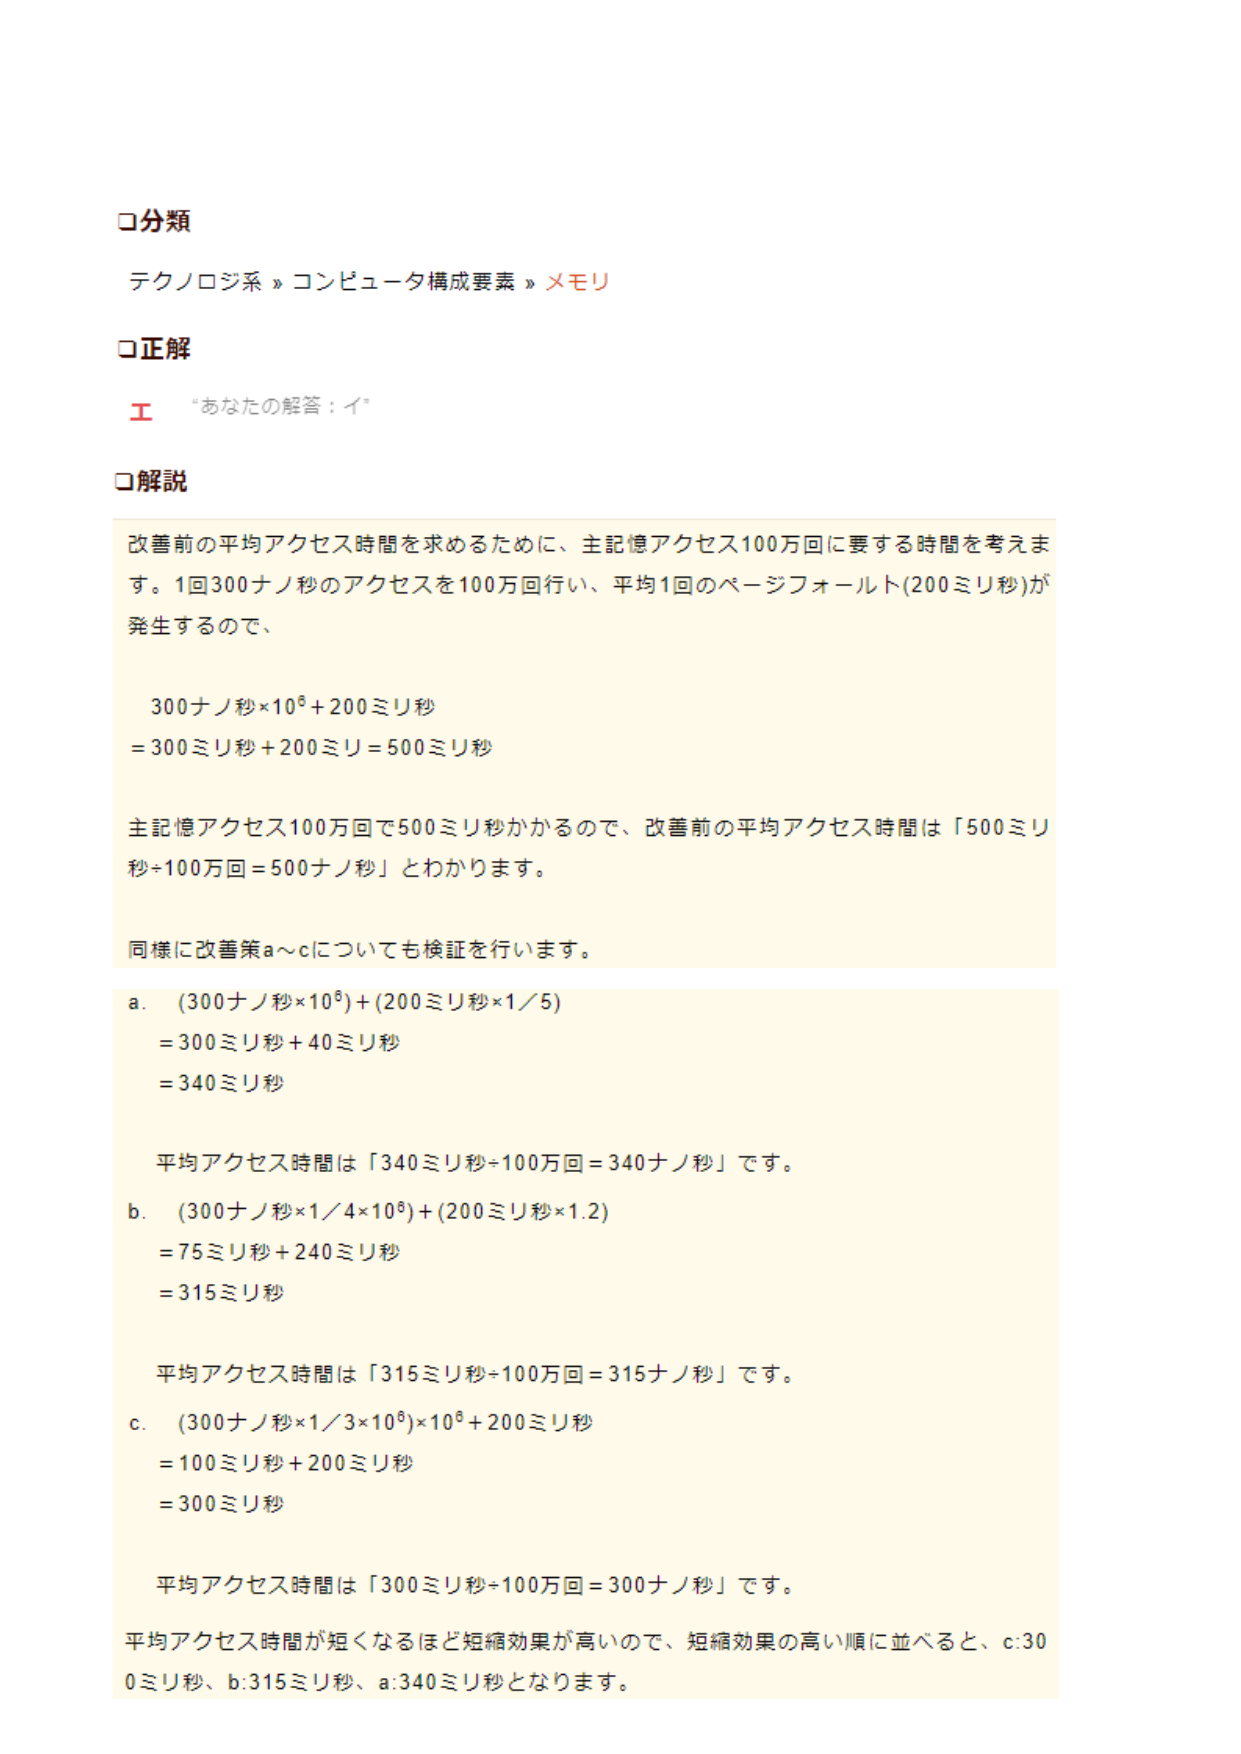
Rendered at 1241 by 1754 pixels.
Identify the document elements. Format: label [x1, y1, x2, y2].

picture [112, 989, 1060, 1699]
picture [112, 202, 869, 443]
picture [112, 464, 1057, 968]
